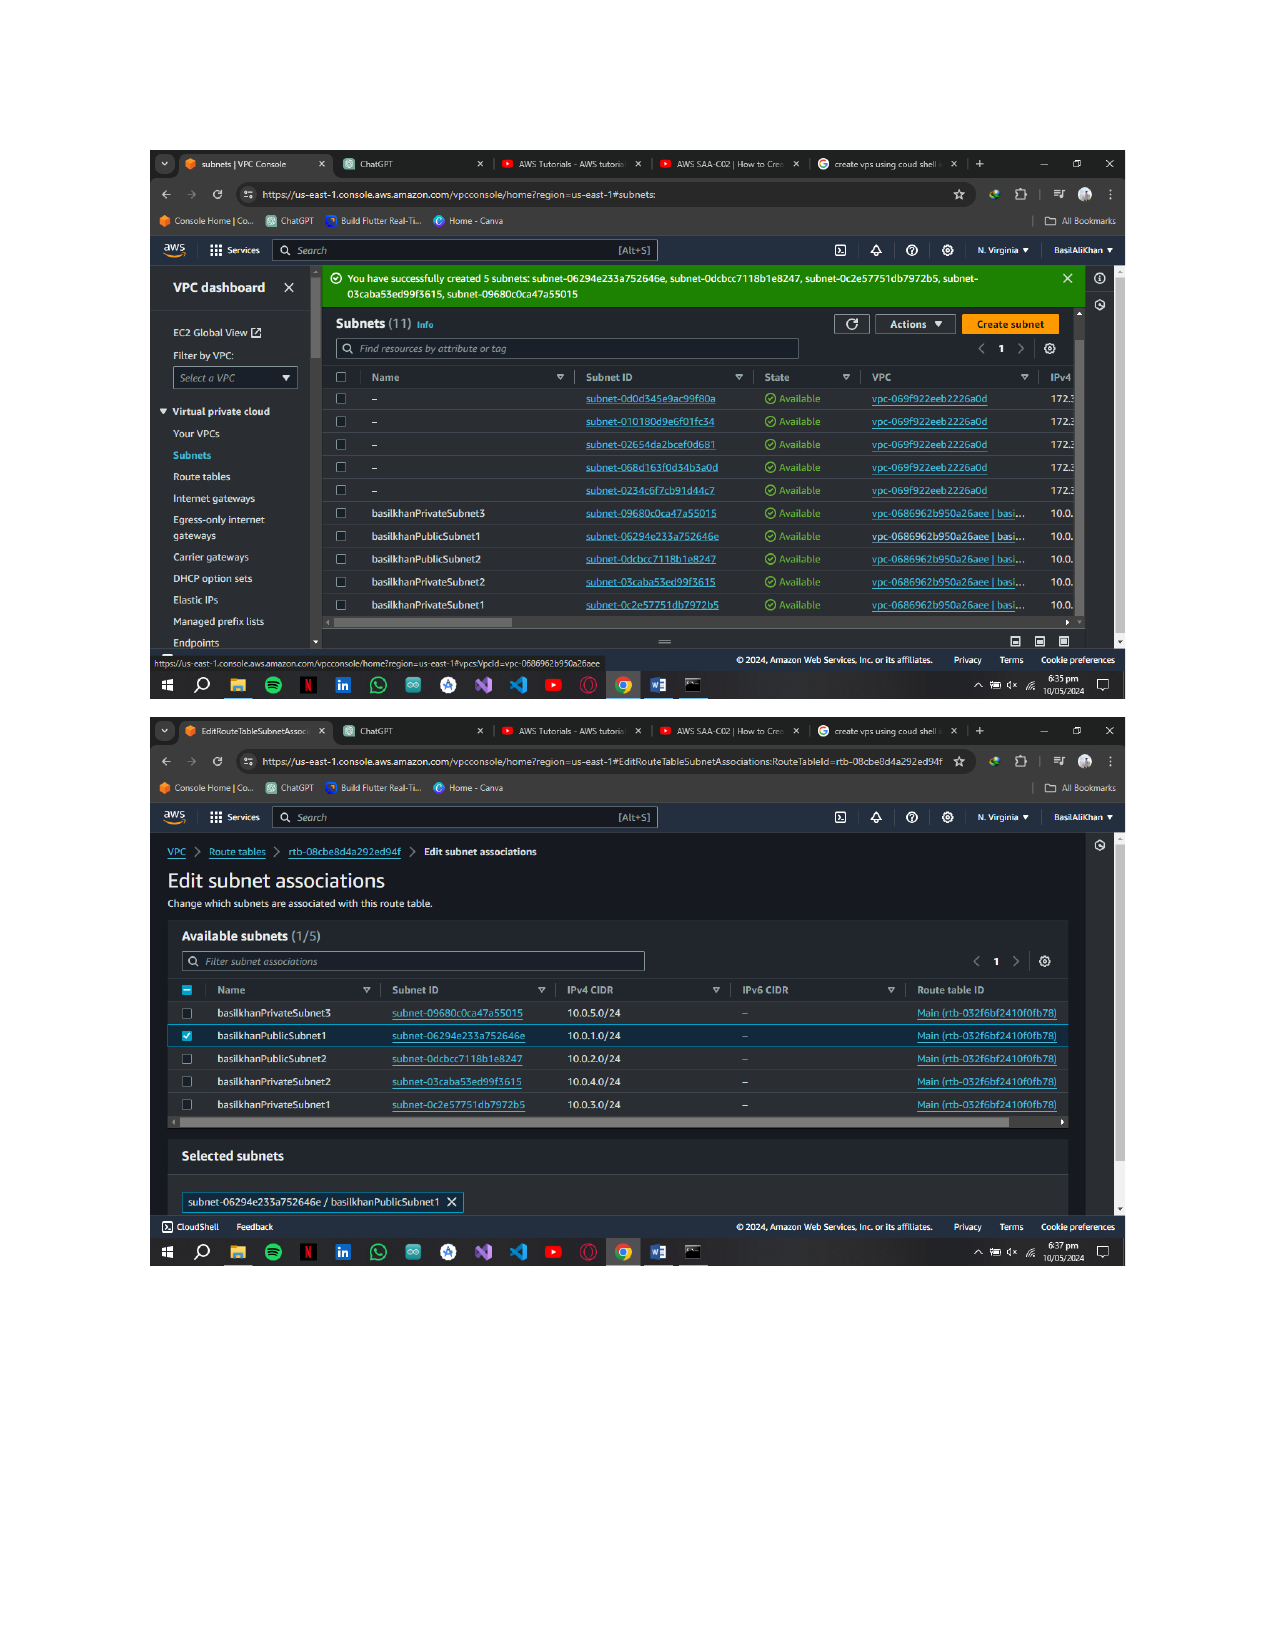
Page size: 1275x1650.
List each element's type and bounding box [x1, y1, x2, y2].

picture [150, 717, 1125, 1266]
picture [150, 150, 1125, 699]
